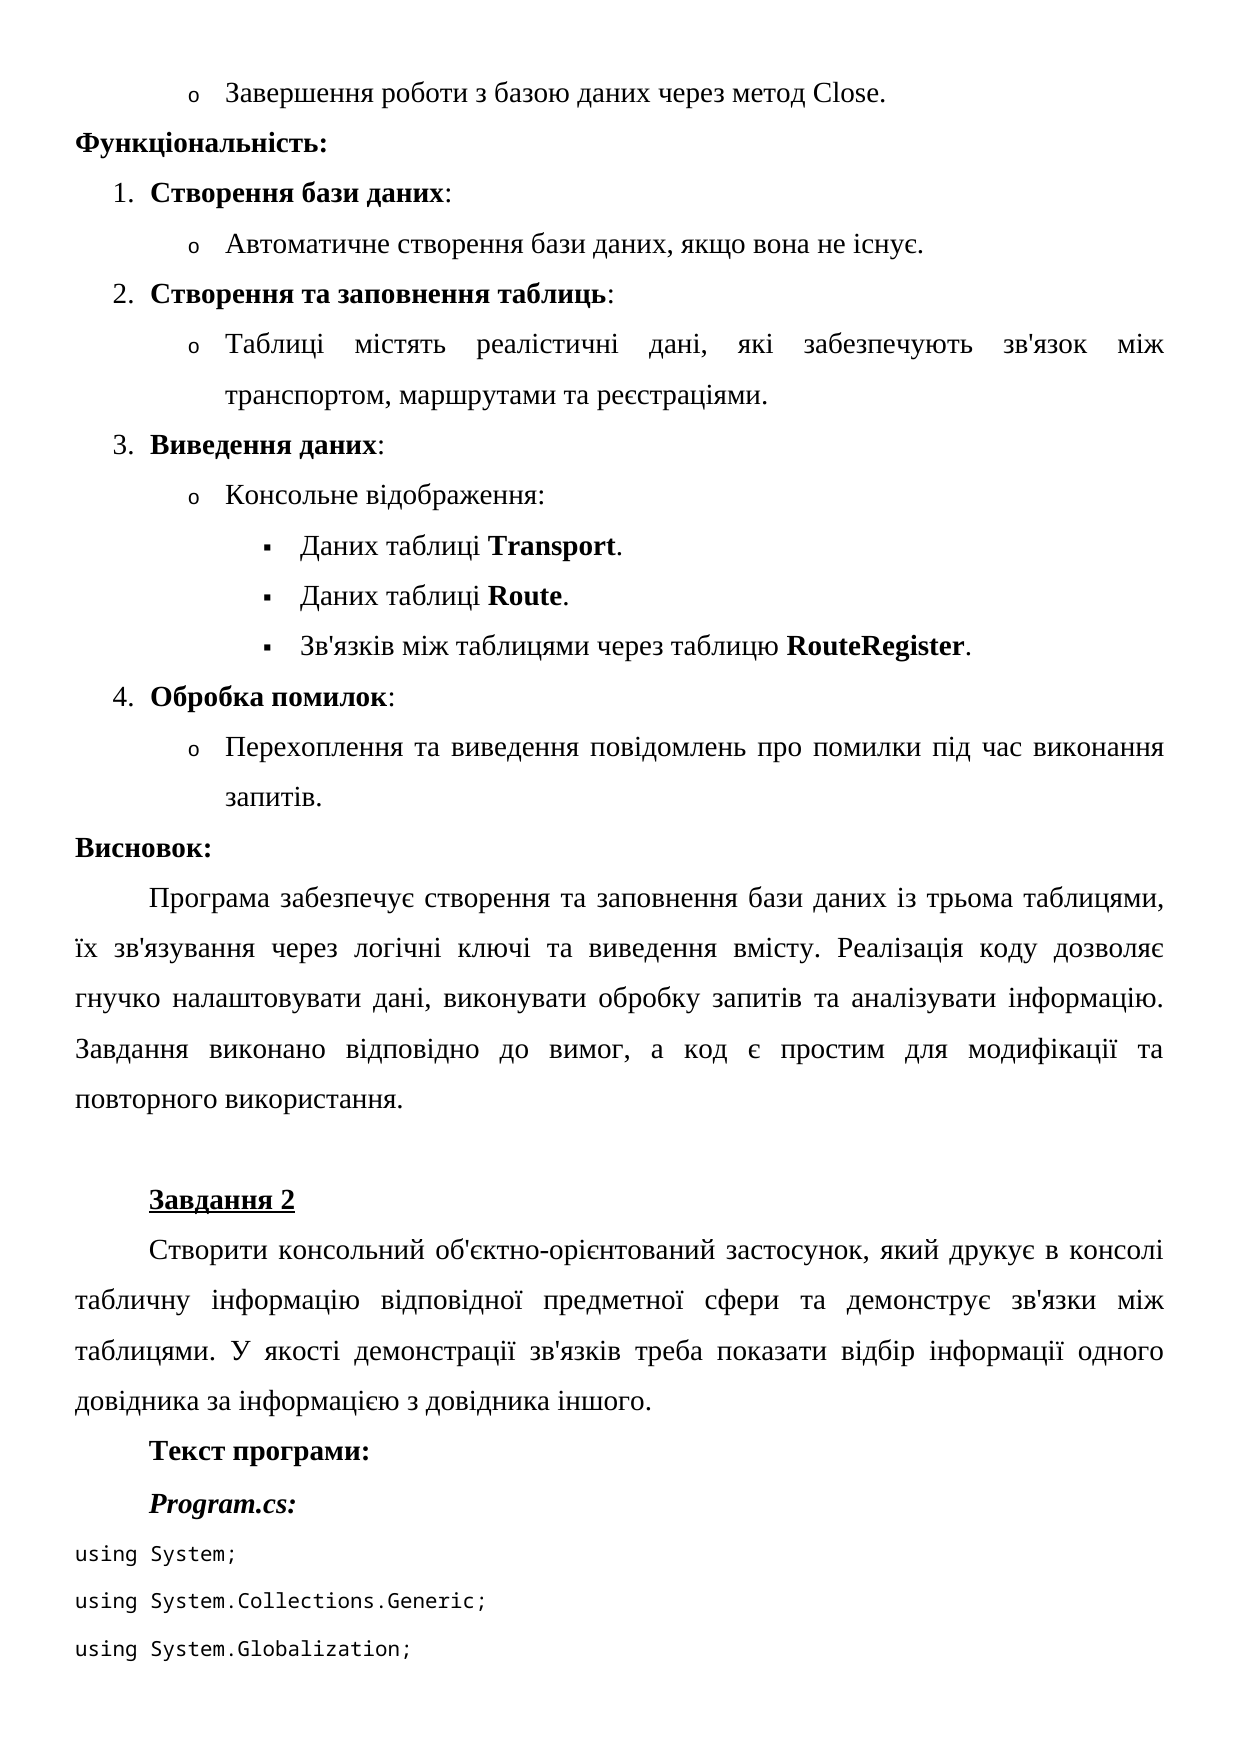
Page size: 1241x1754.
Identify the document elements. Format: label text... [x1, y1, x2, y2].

list Автоматичне створення бази даних, якщо вона не існує. [187, 226, 1165, 259]
list Даних таблиці Route. [262, 578, 1165, 612]
list Обробка помилок: [112, 679, 1165, 712]
text using System.Collections.Generic; [75, 1586, 1165, 1615]
text Створити консольний об'єктно-орієнтований застосунок, який друкує в консолі табличну інформацію відповідної предметної сфери та демонструє зв'язки між таблицями. У якості демонстрації зв'язків треба показати відбір інформації одного довідника за інформацією з довідника іншого. [75, 1232, 1165, 1417]
list Завершення роботи з базою даних через метод Close. [187, 75, 1165, 108]
list Даних таблиці Transport. [262, 528, 1165, 561]
text Висновок: [75, 830, 1165, 863]
list Таблиці містять реалістичні дані, які забезпечують зв'язок між транспортом, маршрутами та реєстраціями. [187, 327, 1165, 410]
text Програма забезпечує створення та заповнення бази даних із трьома таблицями, їх зв'язування через логічні ключі та виведення вмісту. Реалізація коду дозволяє гнучко налаштовувати дані, виконувати обробку запитів та аналізувати інформацію. Завдання виконано відповідно до вимог, а код є простим для модифікації та повторного використання. [75, 880, 1165, 1115]
text Program.cs: [75, 1486, 1165, 1520]
list Створення бази даних: [112, 176, 1165, 209]
text using System.Globalization; [75, 1634, 1165, 1662]
text using System; [75, 1539, 1165, 1567]
text Текст програми: [75, 1433, 1165, 1467]
list Виведення даних: [112, 427, 1165, 461]
text Функціональність: [75, 125, 1165, 159]
list Перехоплення та виведення повідомлень про помилки під час виконання запитів. [187, 729, 1165, 813]
list Створення та заповнення таблиць: [112, 276, 1165, 310]
list Зв'язків між таблицями через таблицю RouteRegister. [262, 628, 1165, 662]
text Завдання 2 [75, 1182, 1165, 1215]
list Консольне відображення: [187, 477, 1165, 511]
